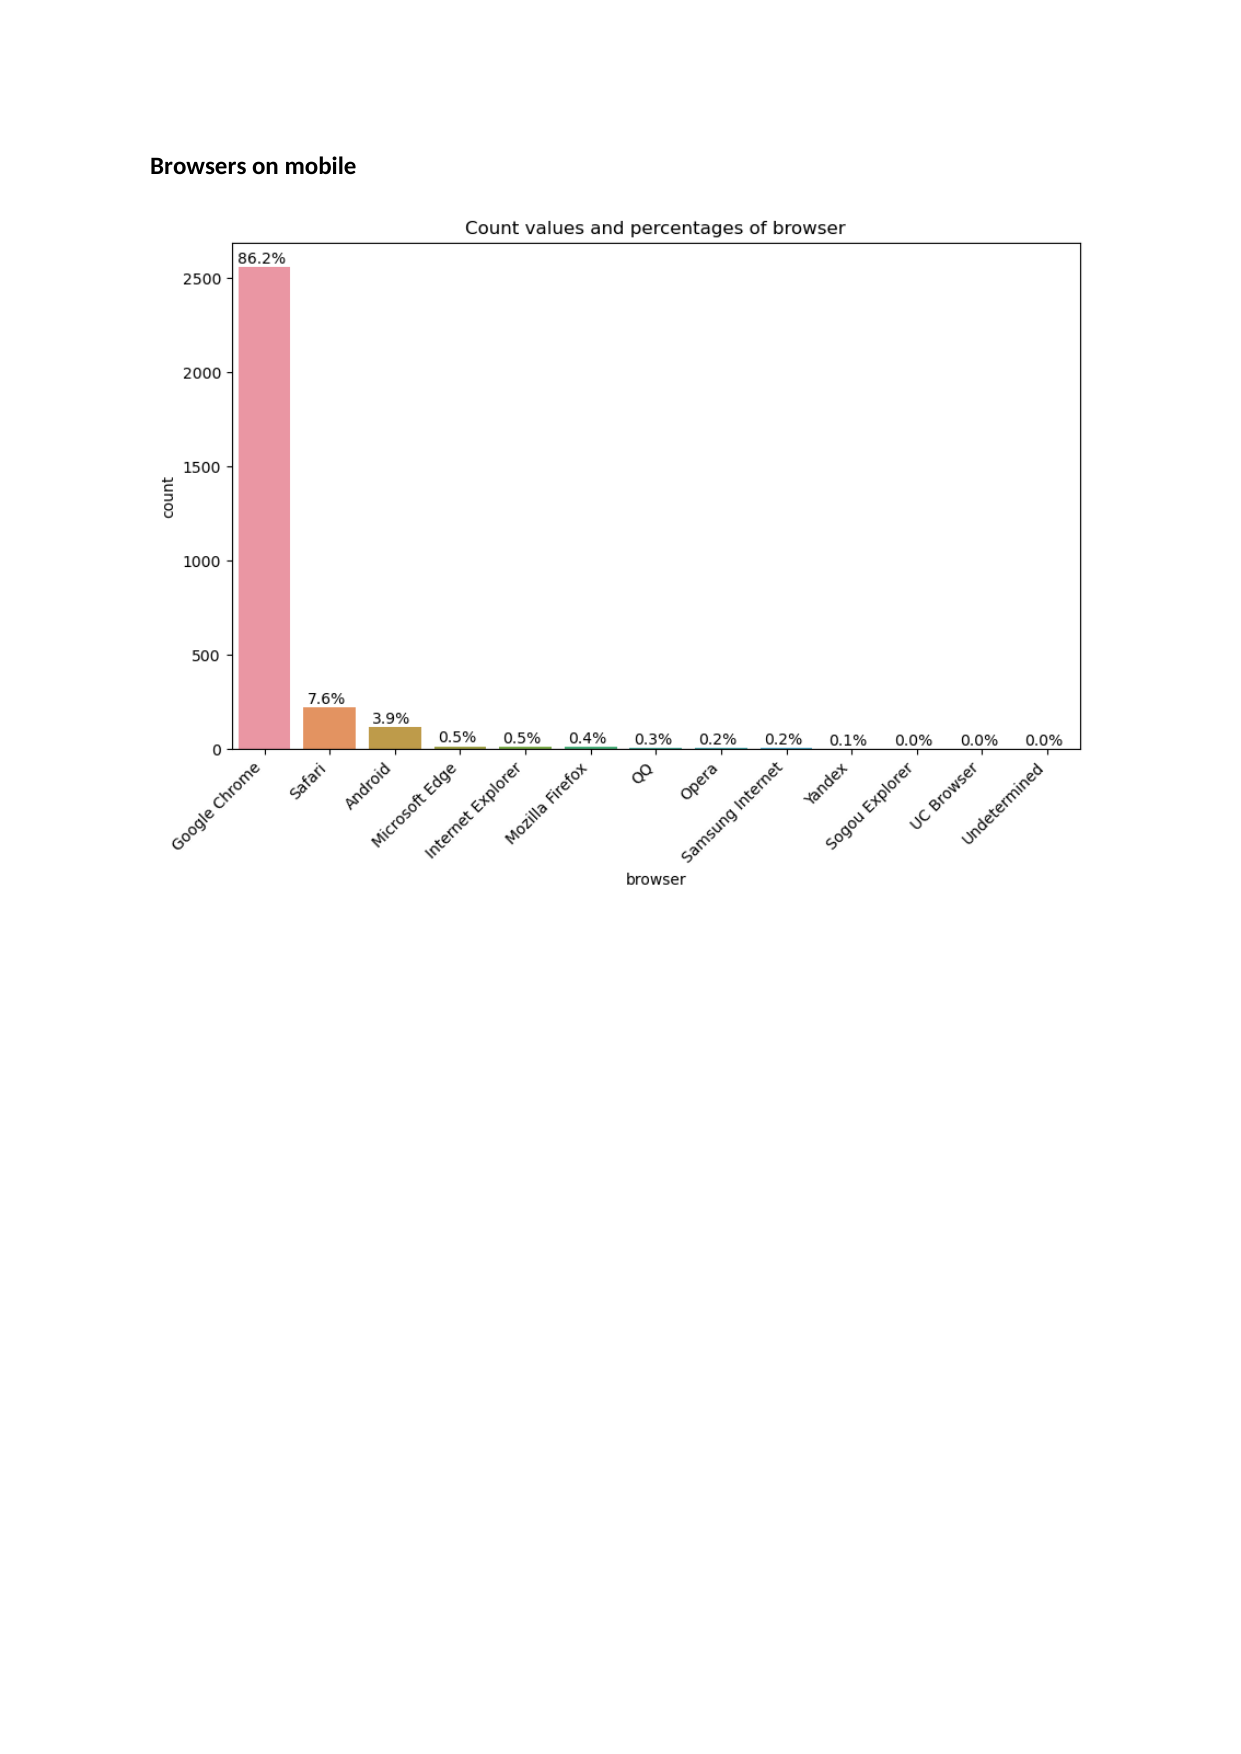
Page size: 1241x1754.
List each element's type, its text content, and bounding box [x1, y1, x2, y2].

text Browsers on mobile [150, 150, 1090, 181]
picture [150, 211, 1090, 899]
